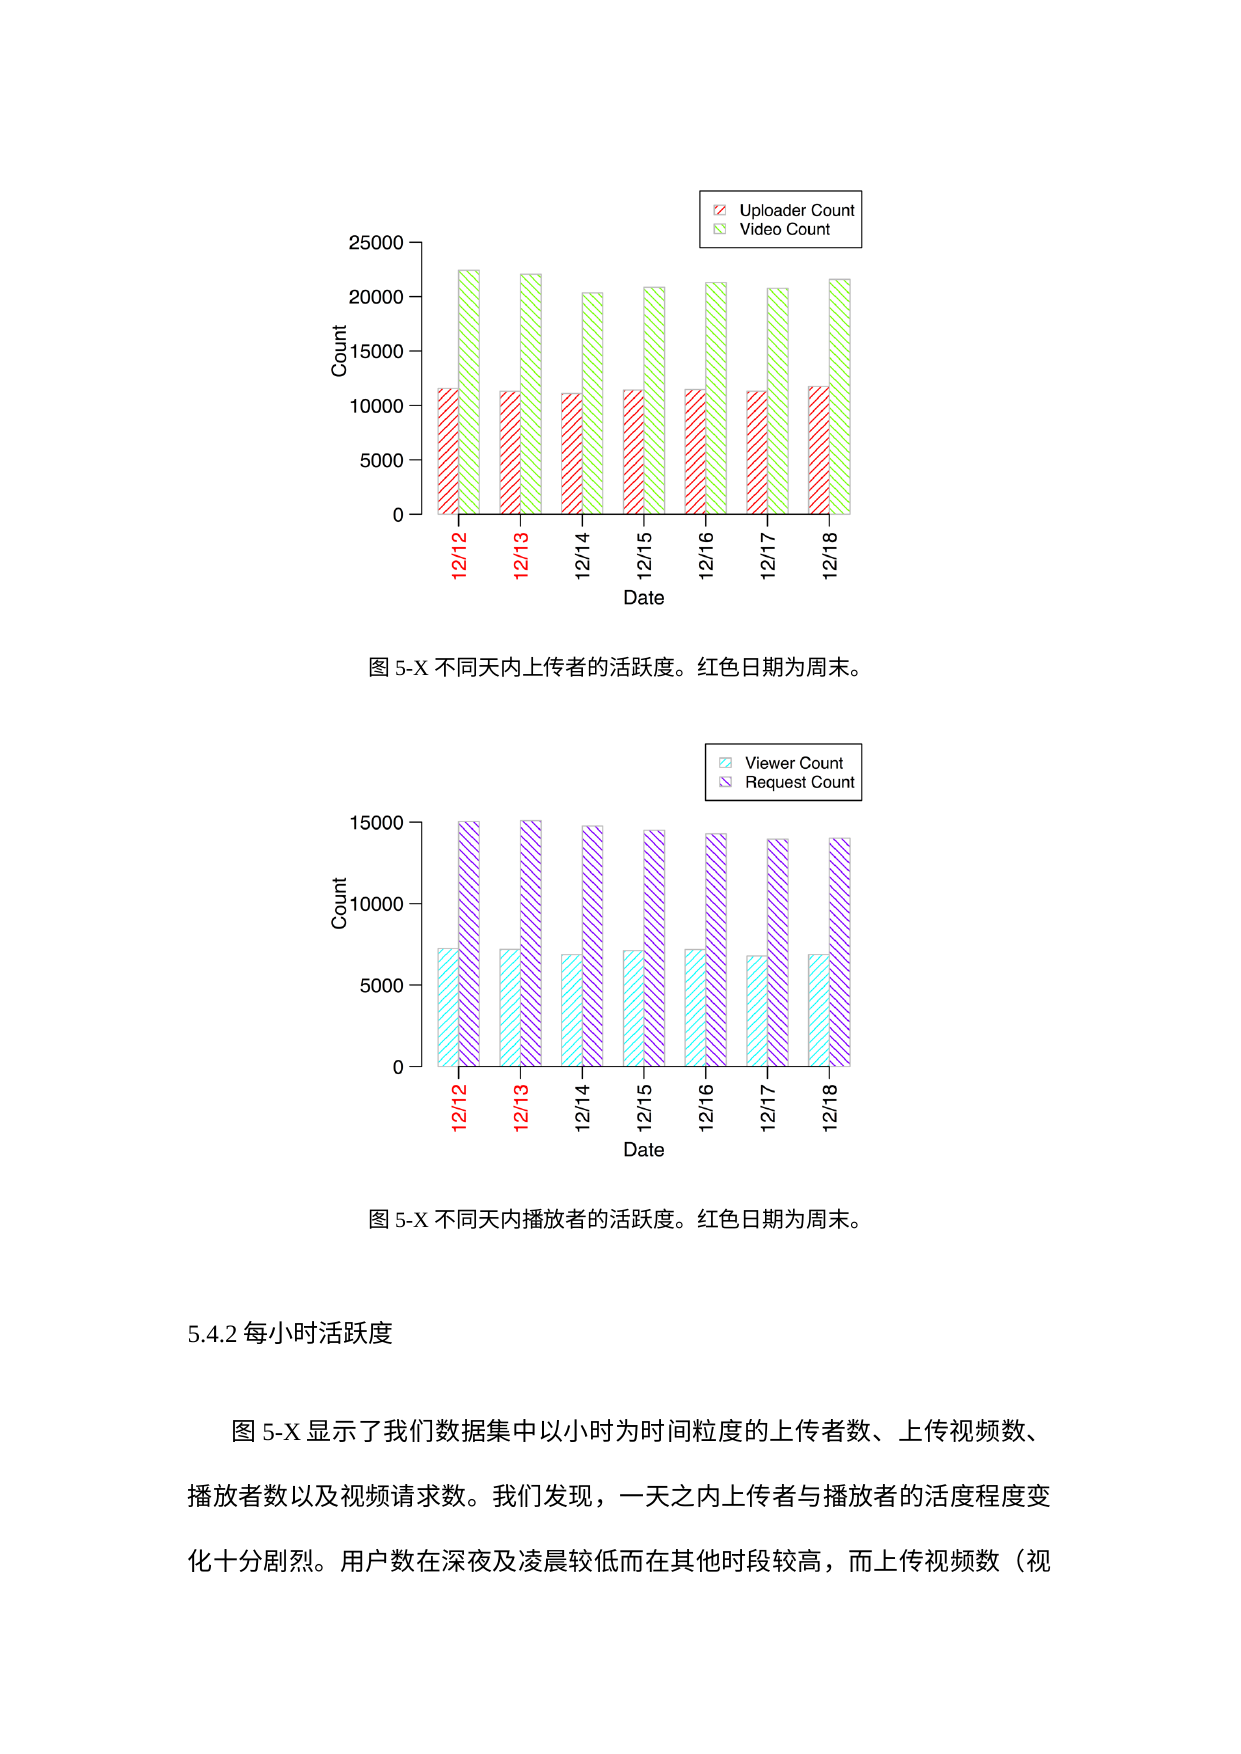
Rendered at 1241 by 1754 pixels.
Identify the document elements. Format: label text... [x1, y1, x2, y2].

text 图5-X 不同天内上传者的活跃度。红色日期为周末。 [187, 649, 1053, 682]
text 每小时活跃度 [187, 1299, 1053, 1364]
text 图5-X 不同天内播放者的活跃度。红色日期为周末。 [187, 1202, 1053, 1234]
picture [325, 162, 916, 635]
picture [325, 714, 916, 1187]
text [187, 1397, 1053, 1592]
